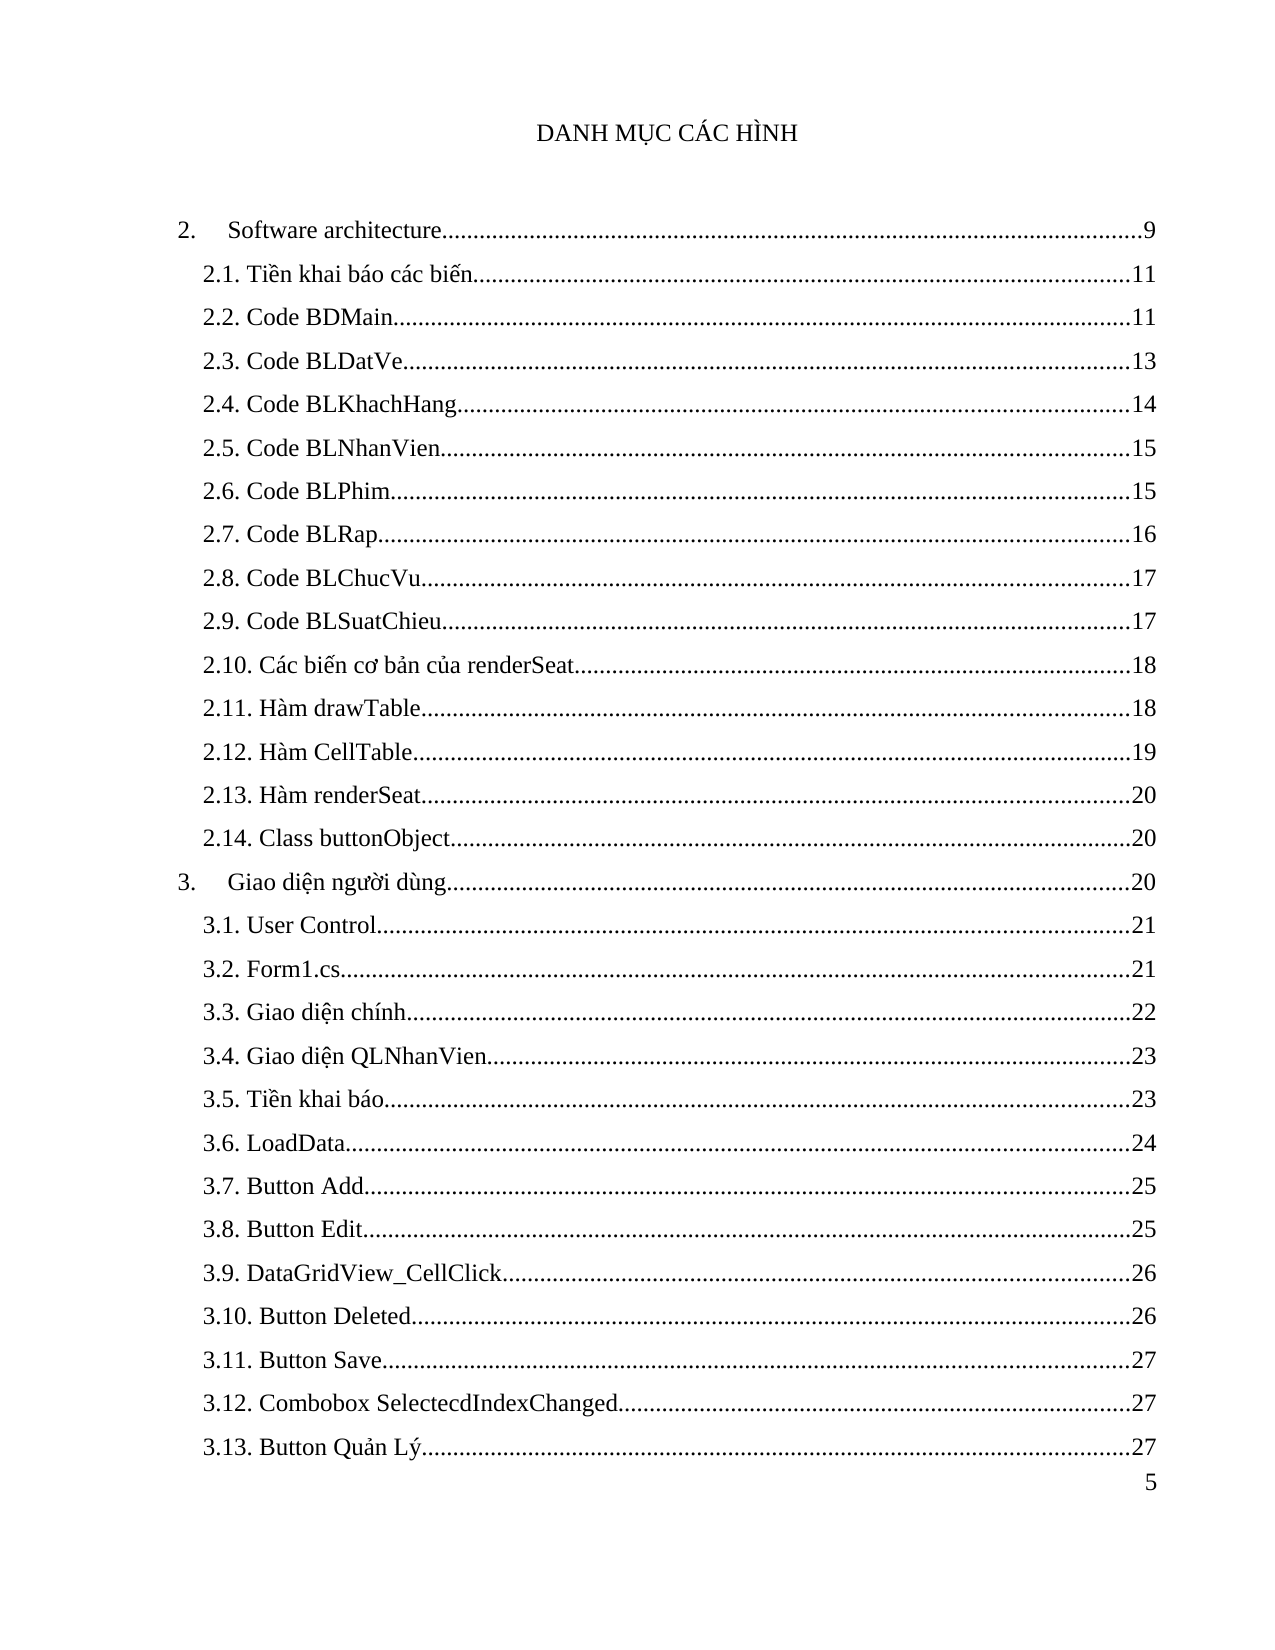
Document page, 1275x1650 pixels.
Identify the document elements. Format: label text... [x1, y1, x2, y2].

text 2.7. Code BLRap 16 [202, 519, 1157, 548]
text 2.1. Tiền khai báo các biến 11 [202, 259, 1157, 288]
text 3.3. Giao diện chính 22 [202, 997, 1157, 1026]
text 2.3. Code BLDatVe 13 [202, 346, 1157, 374]
text 2.4. Code BLKhachHang 14 [202, 389, 1157, 418]
text 3.8. Button Edit 25 [202, 1214, 1157, 1243]
text 2.13. Hàm renderSeat 20 [202, 780, 1157, 809]
text 2.12. Hàm CellTable 19 [202, 737, 1157, 765]
text 2.5. Code BLNhanVien 15 [202, 433, 1157, 461]
text 3.4. Giao diện QLNhanVien 23 [202, 1041, 1157, 1069]
text 3.11. Button Save 27 [202, 1345, 1157, 1373]
text 2. Software architecture 9 [177, 215, 1157, 244]
text 3.9. DataGridView_CellClick 26 [202, 1258, 1157, 1287]
text 3.2. Form1.cs 21 [202, 954, 1157, 983]
text 2.6. Code BLPhim 15 [202, 476, 1157, 505]
text 2.2. Code BDMain 11 [202, 302, 1157, 331]
text 3.5. Tiền khai báo 23 [202, 1084, 1157, 1113]
text 3. Giao diện người dùng 20 [177, 867, 1157, 896]
text 2.8. Code BLChucVu 17 [202, 563, 1157, 592]
text 3.1. User Control 21 [202, 910, 1157, 939]
text 2.11. Hàm drawTable 18 [202, 693, 1157, 722]
text 3.6. LoadData 24 [202, 1128, 1157, 1156]
text DANH MỤC CÁC HÌNH [177, 118, 1157, 147]
text 3.13. Button Quản Lý 27 [202, 1432, 1157, 1460]
text 3.7. Button Add 25 [202, 1171, 1157, 1200]
text 2.9. Code BLSuatChieu 17 [202, 606, 1157, 635]
text 3.12. Combobox SelectecdIndexChanged 27 [202, 1388, 1157, 1417]
text 2.14. Class buttonObject 20 [202, 823, 1157, 852]
text 3.10. Button Deleted 26 [202, 1301, 1157, 1330]
text 2.10. Các biến cơ bản của renderSeat 18 [202, 650, 1157, 678]
